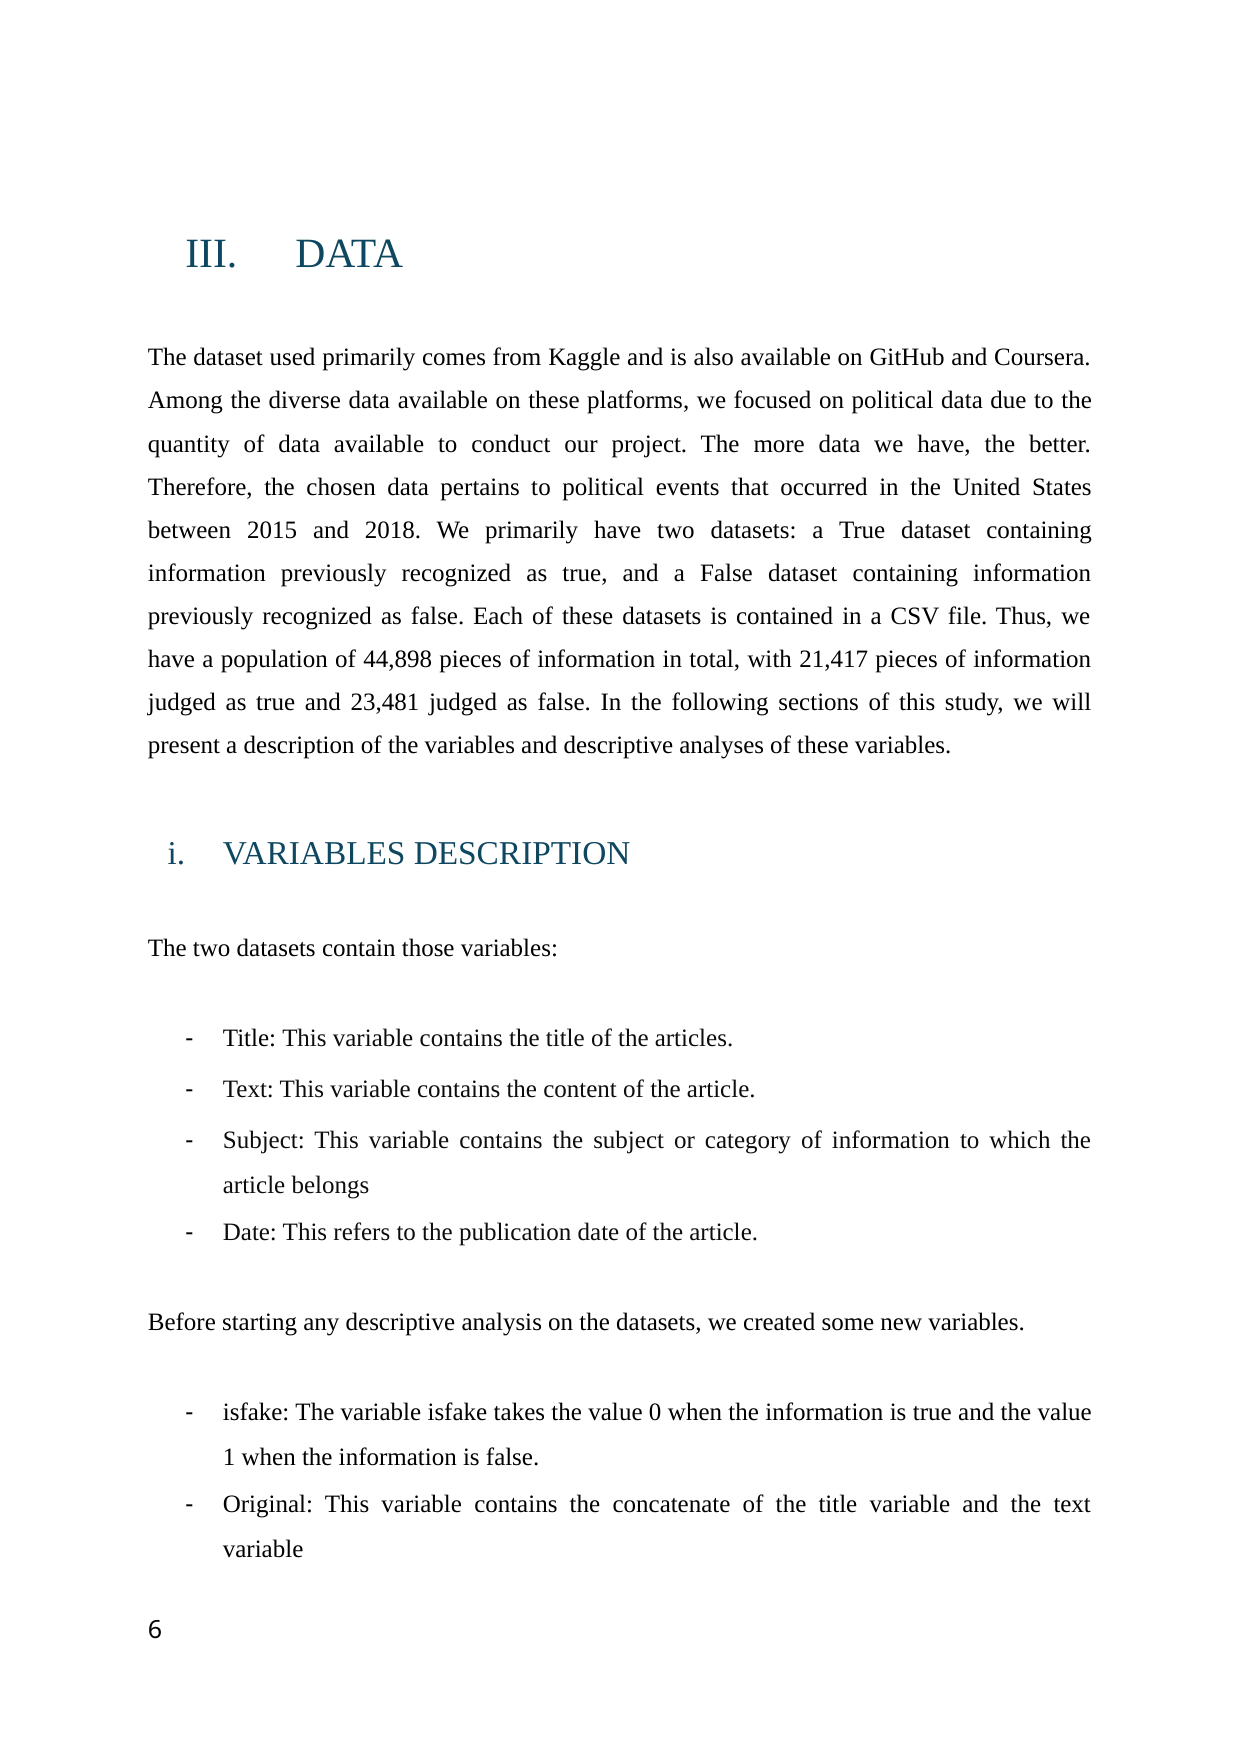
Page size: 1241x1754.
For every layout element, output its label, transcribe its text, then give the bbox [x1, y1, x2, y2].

list Original: This variable contains the concatenate of the title variable and the text variable [185, 1485, 1093, 1562]
subtitle VARIABLES DESCRIPTION [185, 833, 1093, 872]
text Before starting any descriptive analysis on the datasets, we created some new variables. [148, 1307, 1093, 1336]
text The two datasets contain those variables: [148, 933, 1093, 962]
list isfake: The variable isfake takes the value 0 when the information is true and the value 1 when the information is false. [185, 1394, 1093, 1471]
subtitle DATA [185, 228, 1093, 276]
list Text: This variable contains the content of the article. [185, 1071, 1093, 1105]
list Subject: This variable contains the subject or category of information to which the article belongs [185, 1122, 1093, 1199]
list Title: This variable contains the title of the articles. [185, 1020, 1093, 1054]
list Date: This refers to the publication date of the article. [185, 1213, 1093, 1247]
text The dataset used primarily comes from Kaggle and is also available on GitHub and Coursera. Among the diverse data available on these platforms, we focused on political data due to the quantity of data available to conduct our project. The more data we have, the better. Therefore, the chosen data pertains to political events that occurred in the United States between 2015 and 2018. We primarily have two datasets: a True dataset containing information previously recognized as true, and a False dataset containing information previously recognized as false. Each of these datasets is contained in a CSV file. Thus, we have a population of 44,898 pieces of information in total, with 21,417 pieces of information judged as true and 23,481 judged as false. In the following sections of this study, we will present a description of the variables and descriptive analyses of these variables. [148, 342, 1093, 759]
